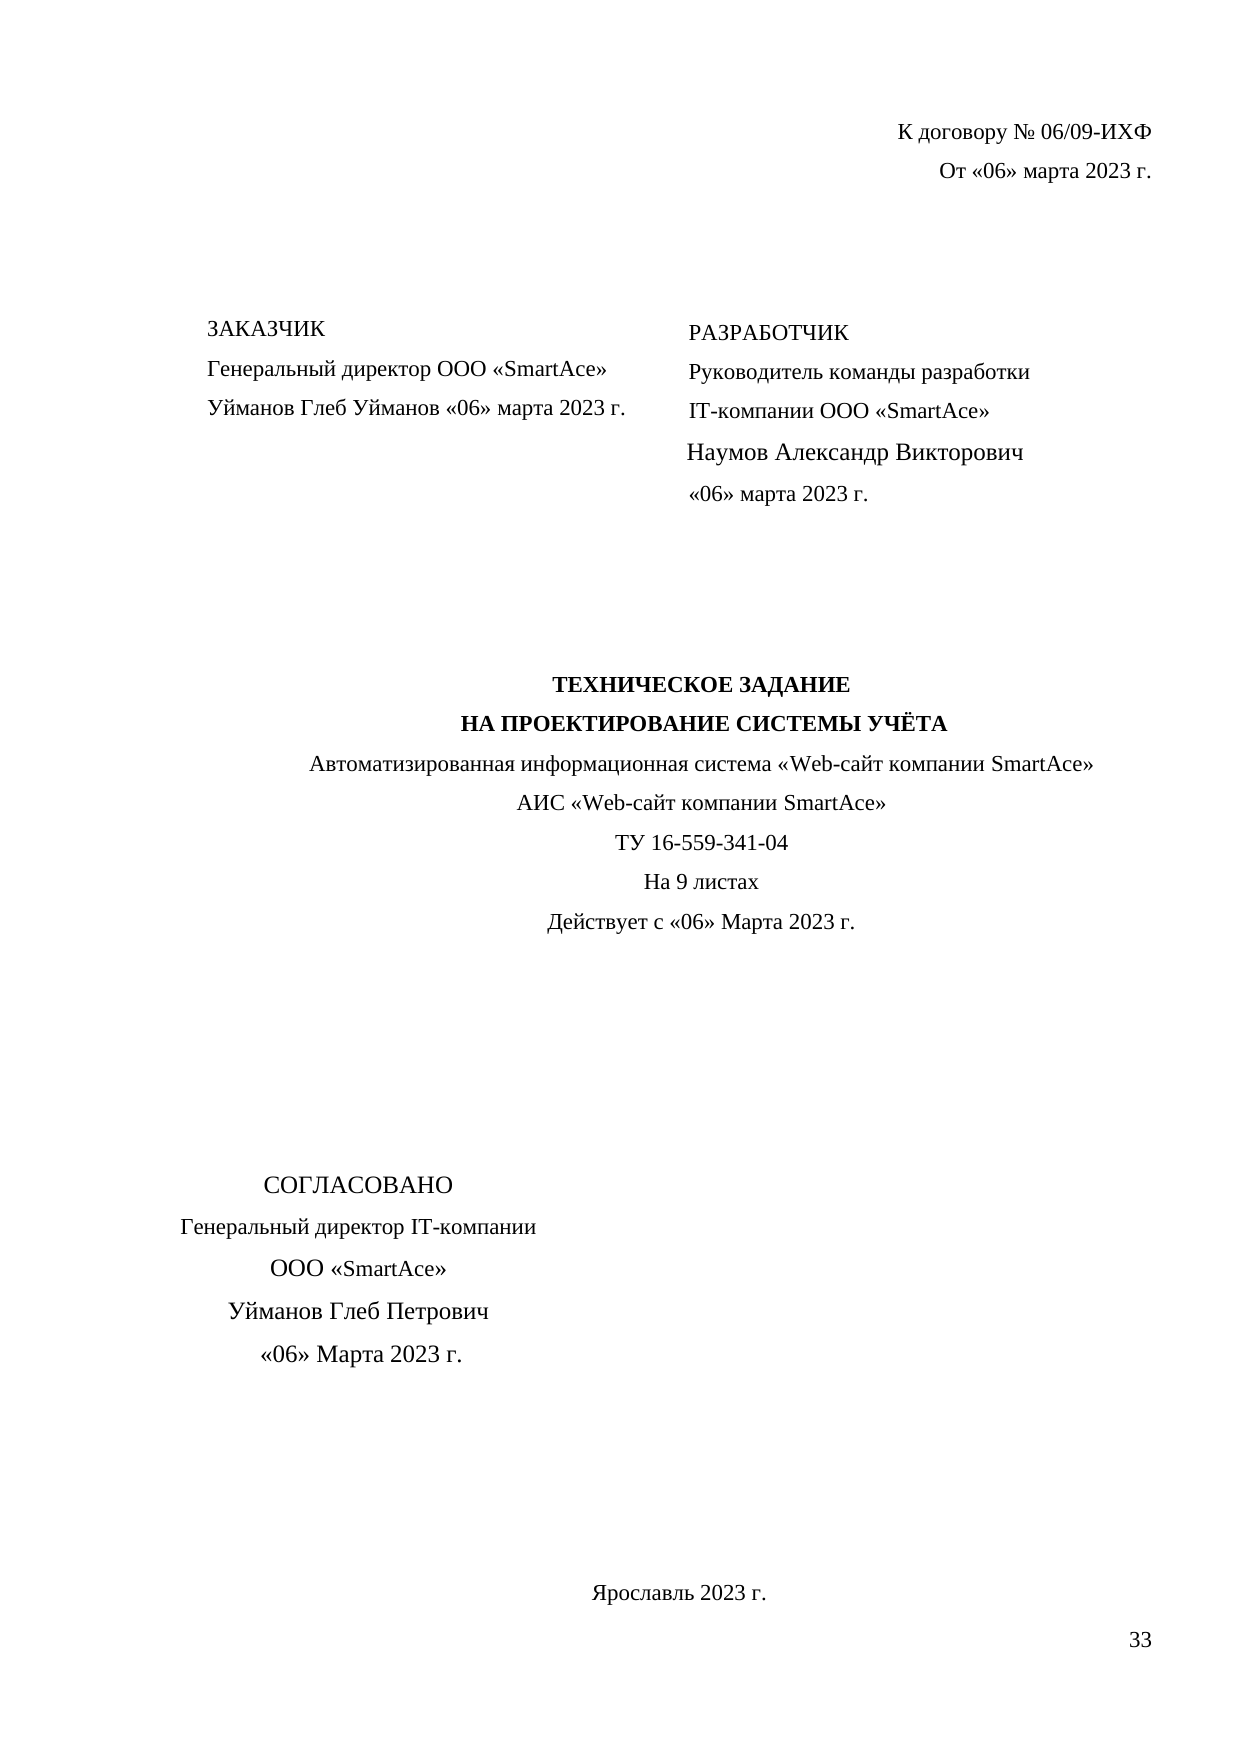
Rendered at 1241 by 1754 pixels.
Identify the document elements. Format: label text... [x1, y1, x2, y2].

text Автоматизированная информационная система «Web-сайт компании SmartAce» [177, 750, 1152, 776]
text К договору № 06/09-ИХФ [177, 118, 1152, 144]
text ТЕХНИЧЕСКОЕ ЗАДАНИЕ [177, 671, 1152, 697]
text Действует с «06» Марта 2023 г. [177, 908, 1152, 934]
text ЗАКАЗЧИК [177, 316, 1152, 342]
text Генеральный директор ООО «SmartAce» [177, 355, 1152, 381]
text АИС «Web-сайт компании SmartAce» [177, 789, 1152, 816]
text Ярославль 2023 г. [177, 1579, 1152, 1605]
text ТУ 16-559-341-04 [177, 829, 1152, 855]
text НА ПРОЕКТИРОВАНИЕ СИСТЕМЫ УЧЁТА [177, 710, 1152, 737]
text От «06» марта 2023 г. [177, 158, 1152, 184]
text На 9 листах [177, 868, 1152, 894]
text Уйманов Глеб Уйманов «06» марта 2023 г. [177, 394, 1152, 421]
